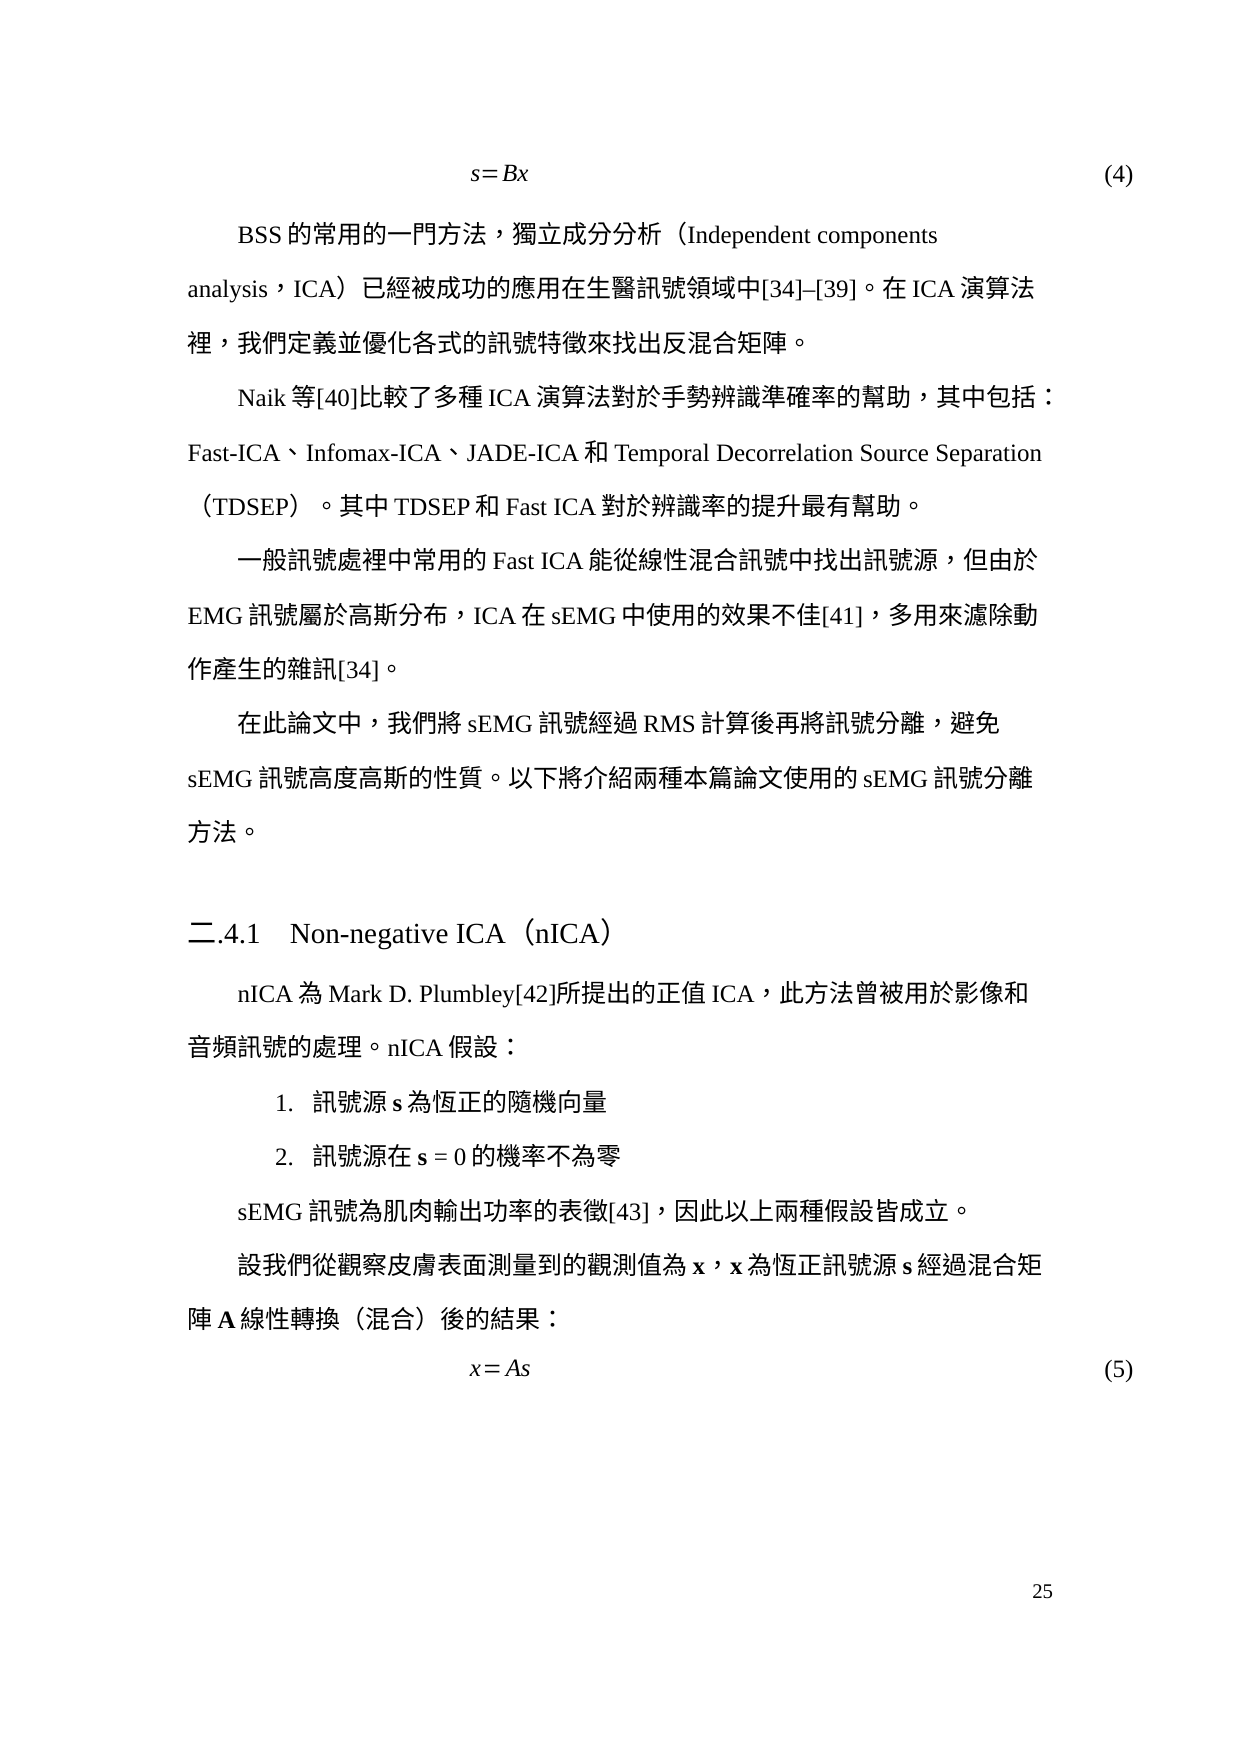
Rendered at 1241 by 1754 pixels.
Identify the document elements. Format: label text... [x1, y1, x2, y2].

subtitle Non-negative ICA（nICA） [187, 910, 1053, 952]
text 設我們從觀察皮膚表面測量到的觀測值為x，x為恆正訊號源s經過混合矩陣A線性轉換（混合）後的結果： [187, 1245, 1053, 1336]
text 一般訊號處裡中常用的Fast ICA能從線性混合訊號中找出訊號源，但由於EMG訊號屬於高斯分布，ICA在sEMG中使用的效果不佳[41]，多用來濾除動作產生的雜訊[34]。 [187, 541, 1053, 686]
table_header [188, 1354, 812, 1448]
table_header (5) [812, 1354, 1144, 1448]
list 訊號源s為恆正的隨機向量 [275, 1082, 1053, 1118]
text nICA為Mark D. Plumbley[42]所提出的正值ICA，此方法曾被用於影像和音頻訊號的處理。nICA假設： [187, 973, 1053, 1064]
table_header (4) [811, 159, 1144, 214]
text sEMG訊號為肌肉輸出功率的表徵[43]，因此以上兩種假設皆成立。 [187, 1191, 1053, 1227]
table_header [188, 159, 811, 214]
text 在此論文中，我們將sEMG訊號經過RMS計算後再將訊號分離，避免sEMG訊號高度高斯的性質。以下將介紹兩種本篇論文使用的sEMG訊號分離方法。 [187, 704, 1053, 849]
text BSS的常用的一門方法，獨立成分分析（Independent components analysis，ICA）已經被成功的應用在生醫訊號領域中[34]–[39]。在ICA演算法裡，我們定義並優化各式的訊號特徵來找出反混合矩陣。 [187, 214, 1053, 359]
text Naik等[40]比較了多種ICA演算法對於手勢辨識準確率的幫助，其中包括：Fast-ICA、Infomax-ICA、JADE-ICA和Temporal Decorrelation Source Separation （TDSEP）。其中TDSEP和Fast ICA對於辨識率的提升最有幫助。 [187, 378, 1053, 523]
list 訊號源在s = 0的機率不為零 [275, 1137, 1053, 1173]
